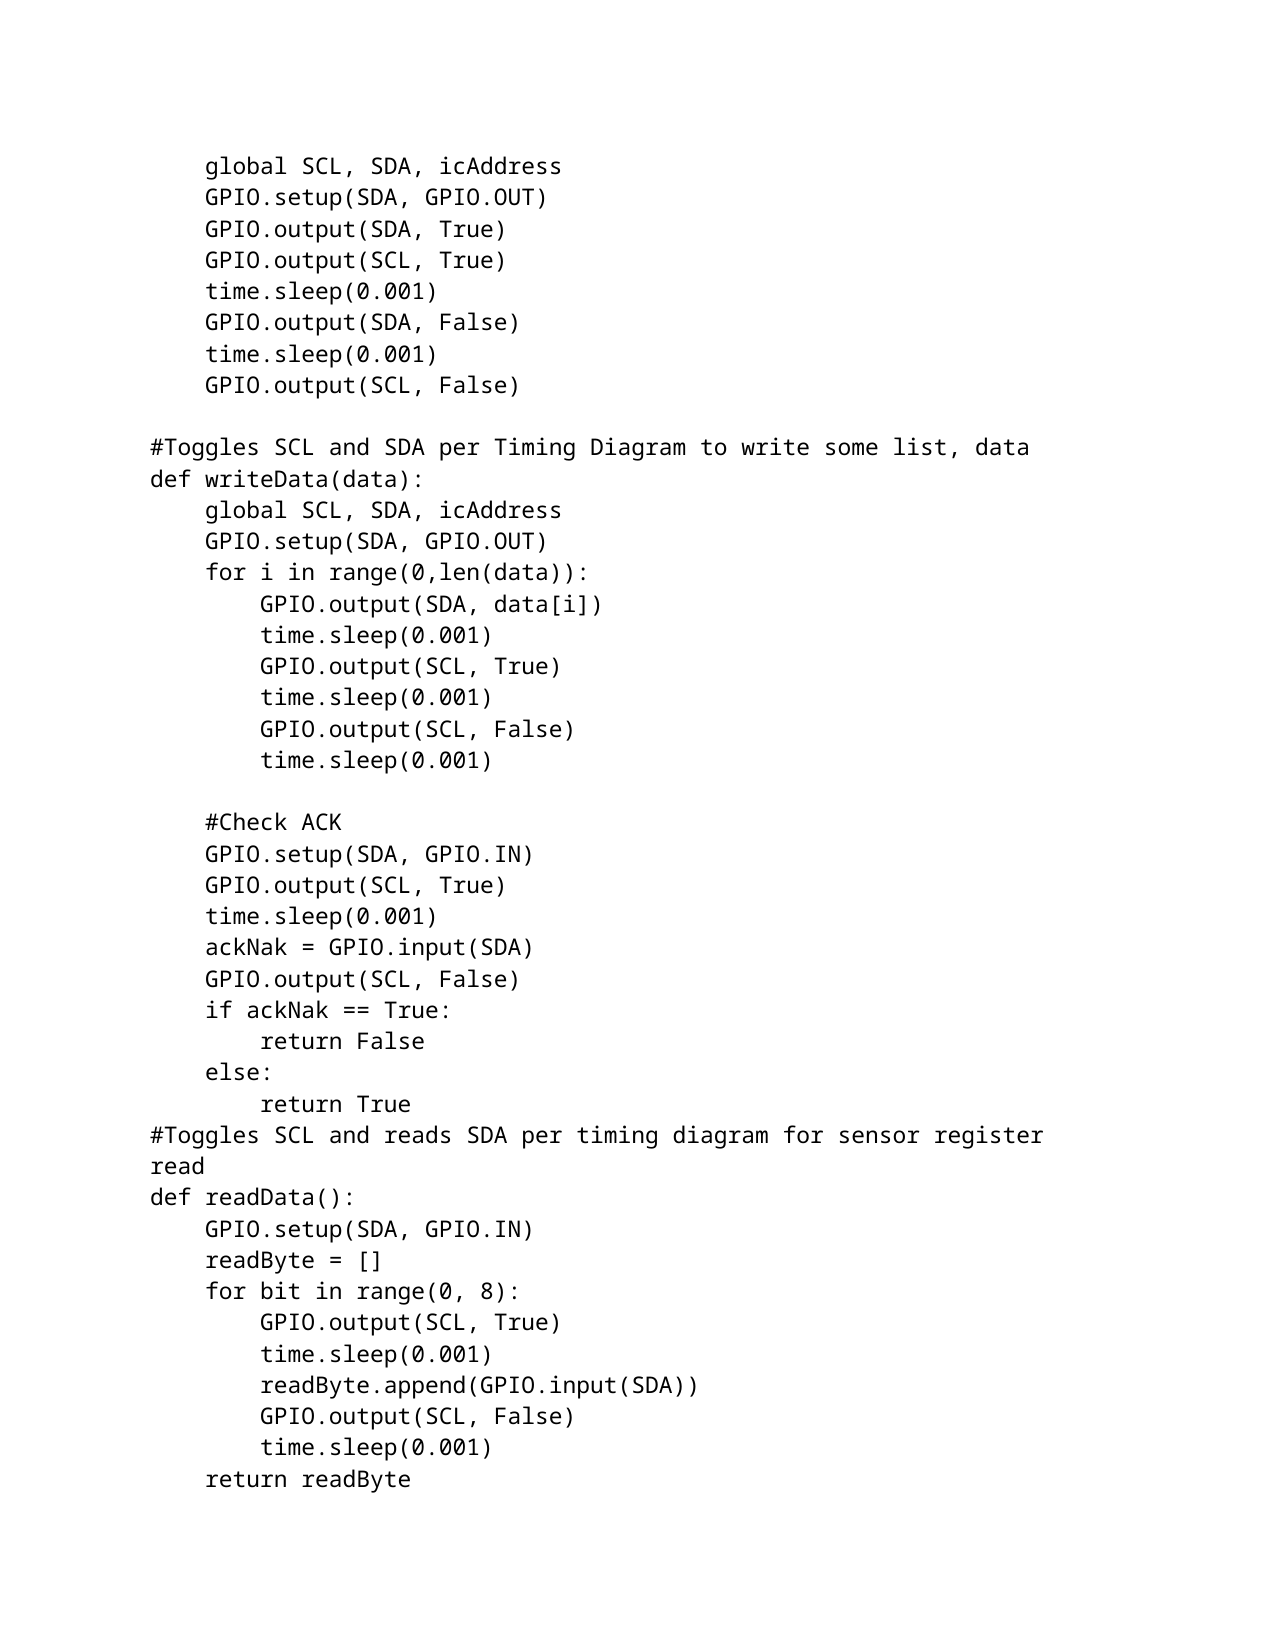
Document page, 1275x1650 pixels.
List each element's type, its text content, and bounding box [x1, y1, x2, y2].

text def readData(): [150, 1181, 1075, 1212]
text GPIO.output(SCL, False) [150, 962, 1075, 994]
text #Toggles SCL and reads SDA per timing diagram for sensor register read [150, 1119, 1075, 1181]
text time.sleep(0.001) [150, 275, 1075, 306]
text GPIO.output(SCL, True) [150, 650, 1075, 681]
text GPIO.output(SCL, False) [150, 1400, 1075, 1431]
text time.sleep(0.001) [150, 337, 1075, 369]
text GPIO.output(SDA, data[i]) [150, 587, 1075, 619]
text GPIO.output(SCL, True) [150, 1306, 1075, 1337]
text time.sleep(0.001) [150, 1431, 1075, 1462]
text return True [150, 1087, 1075, 1119]
text #Toggles SCL and SDA per Timing Diagram to write some list, data [150, 431, 1075, 462]
text time.sleep(0.001) [150, 1337, 1075, 1369]
text global SCL, SDA, icAddress [150, 150, 1075, 181]
text if ackNak == True: [150, 994, 1075, 1025]
text readByte = [] [150, 1244, 1075, 1275]
text def writeData(data): [150, 462, 1075, 494]
text GPIO.output(SCL, True) [150, 244, 1075, 275]
text GPIO.setup(SDA, GPIO.IN) [150, 1212, 1075, 1244]
text return False [150, 1025, 1075, 1056]
text ackNak = GPIO.input(SDA) [150, 931, 1075, 962]
text time.sleep(0.001) [150, 681, 1075, 712]
text time.sleep(0.001) [150, 900, 1075, 931]
text GPIO.setup(SDA, GPIO.OUT) [150, 525, 1075, 556]
text GPIO.setup(SDA, GPIO.OUT) [150, 181, 1075, 212]
text return readByte [150, 1462, 1075, 1494]
text for i in range(0,len(data)): [150, 556, 1075, 587]
text GPIO.setup(SDA, GPIO.IN) [150, 837, 1075, 869]
text GPIO.output(SDA, False) [150, 306, 1075, 337]
text GPIO.output(SDA, True) [150, 212, 1075, 244]
text global SCL, SDA, icAddress [150, 494, 1075, 525]
text for bit in range(0, 8): [150, 1275, 1075, 1306]
text GPIO.output(SCL, False) [150, 369, 1075, 400]
text #Check ACK [150, 806, 1075, 837]
text GPIO.output(SCL, True) [150, 869, 1075, 900]
text time.sleep(0.001) [150, 744, 1075, 775]
text GPIO.output(SCL, False) [150, 712, 1075, 744]
text else: [150, 1056, 1075, 1087]
text time.sleep(0.001) [150, 619, 1075, 650]
text readByte.append(GPIO.input(SDA)) [150, 1369, 1075, 1400]
